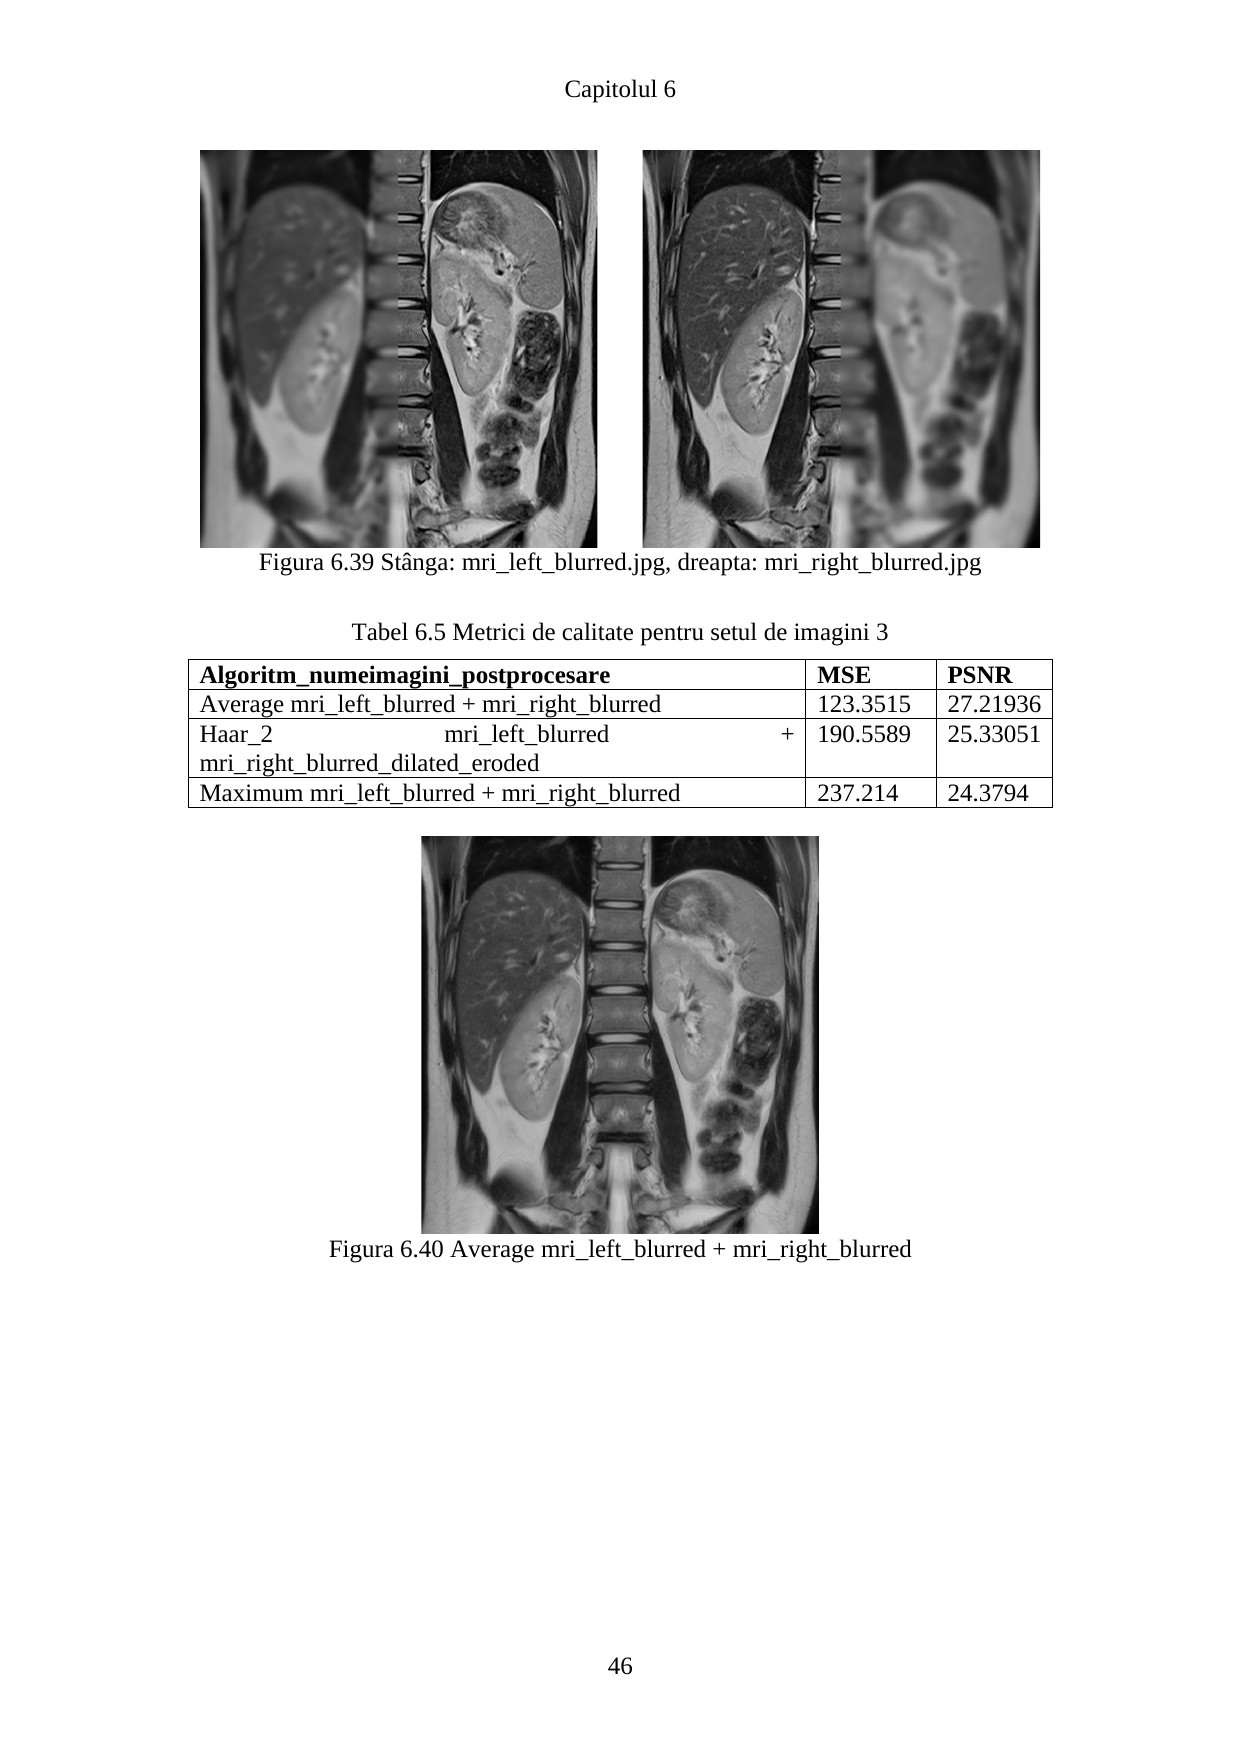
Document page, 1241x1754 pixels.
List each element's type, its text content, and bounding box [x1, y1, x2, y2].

table_cell Maximum mri_left_blurred + mri_right_blurred [189, 778, 805, 807]
table_cell 123.3515 [806, 690, 936, 718]
table_cell 27.21936 [937, 690, 1052, 718]
table_header PSNR [937, 660, 1052, 688]
picture [421, 836, 819, 1234]
table_header MSE [806, 660, 936, 688]
picture [642, 150, 1040, 548]
table_cell 25.33051 [937, 719, 1052, 777]
table_cell Haar_2 mri_left_blurred + mri_right_blurred_dilated_eroded [189, 719, 805, 777]
table_cell 190.5589 [806, 719, 936, 777]
table_header Algoritm_numeimagini_postprocesare [189, 660, 805, 688]
picture [200, 150, 598, 548]
table_cell Average mri_left_blurred + mri_right_blurred [189, 690, 805, 718]
table_cell 237.214 [806, 778, 936, 807]
table_cell 24.3794 [937, 778, 1052, 807]
